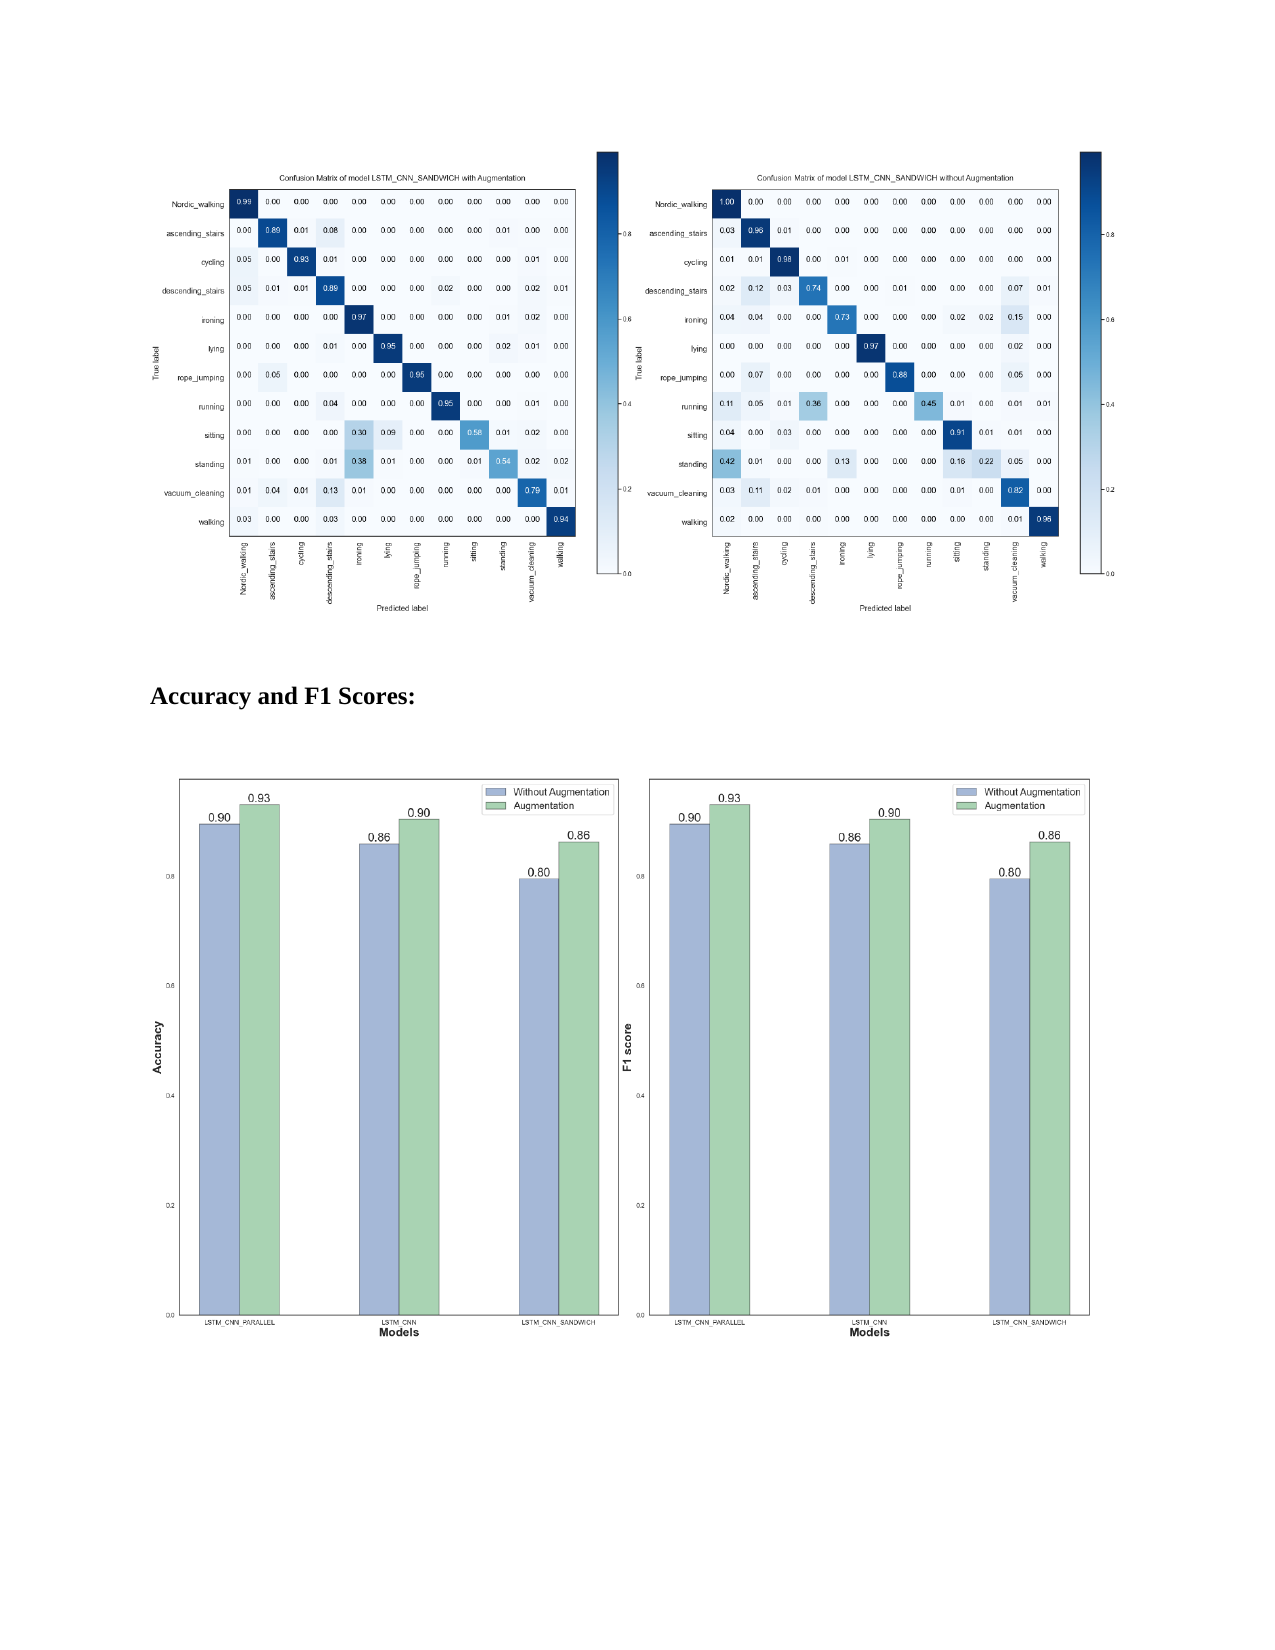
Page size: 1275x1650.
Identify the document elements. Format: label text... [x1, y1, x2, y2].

text Accuracy and F1 Scores: [150, 681, 1125, 710]
picture [150, 150, 1117, 615]
picture [150, 776, 1092, 1341]
